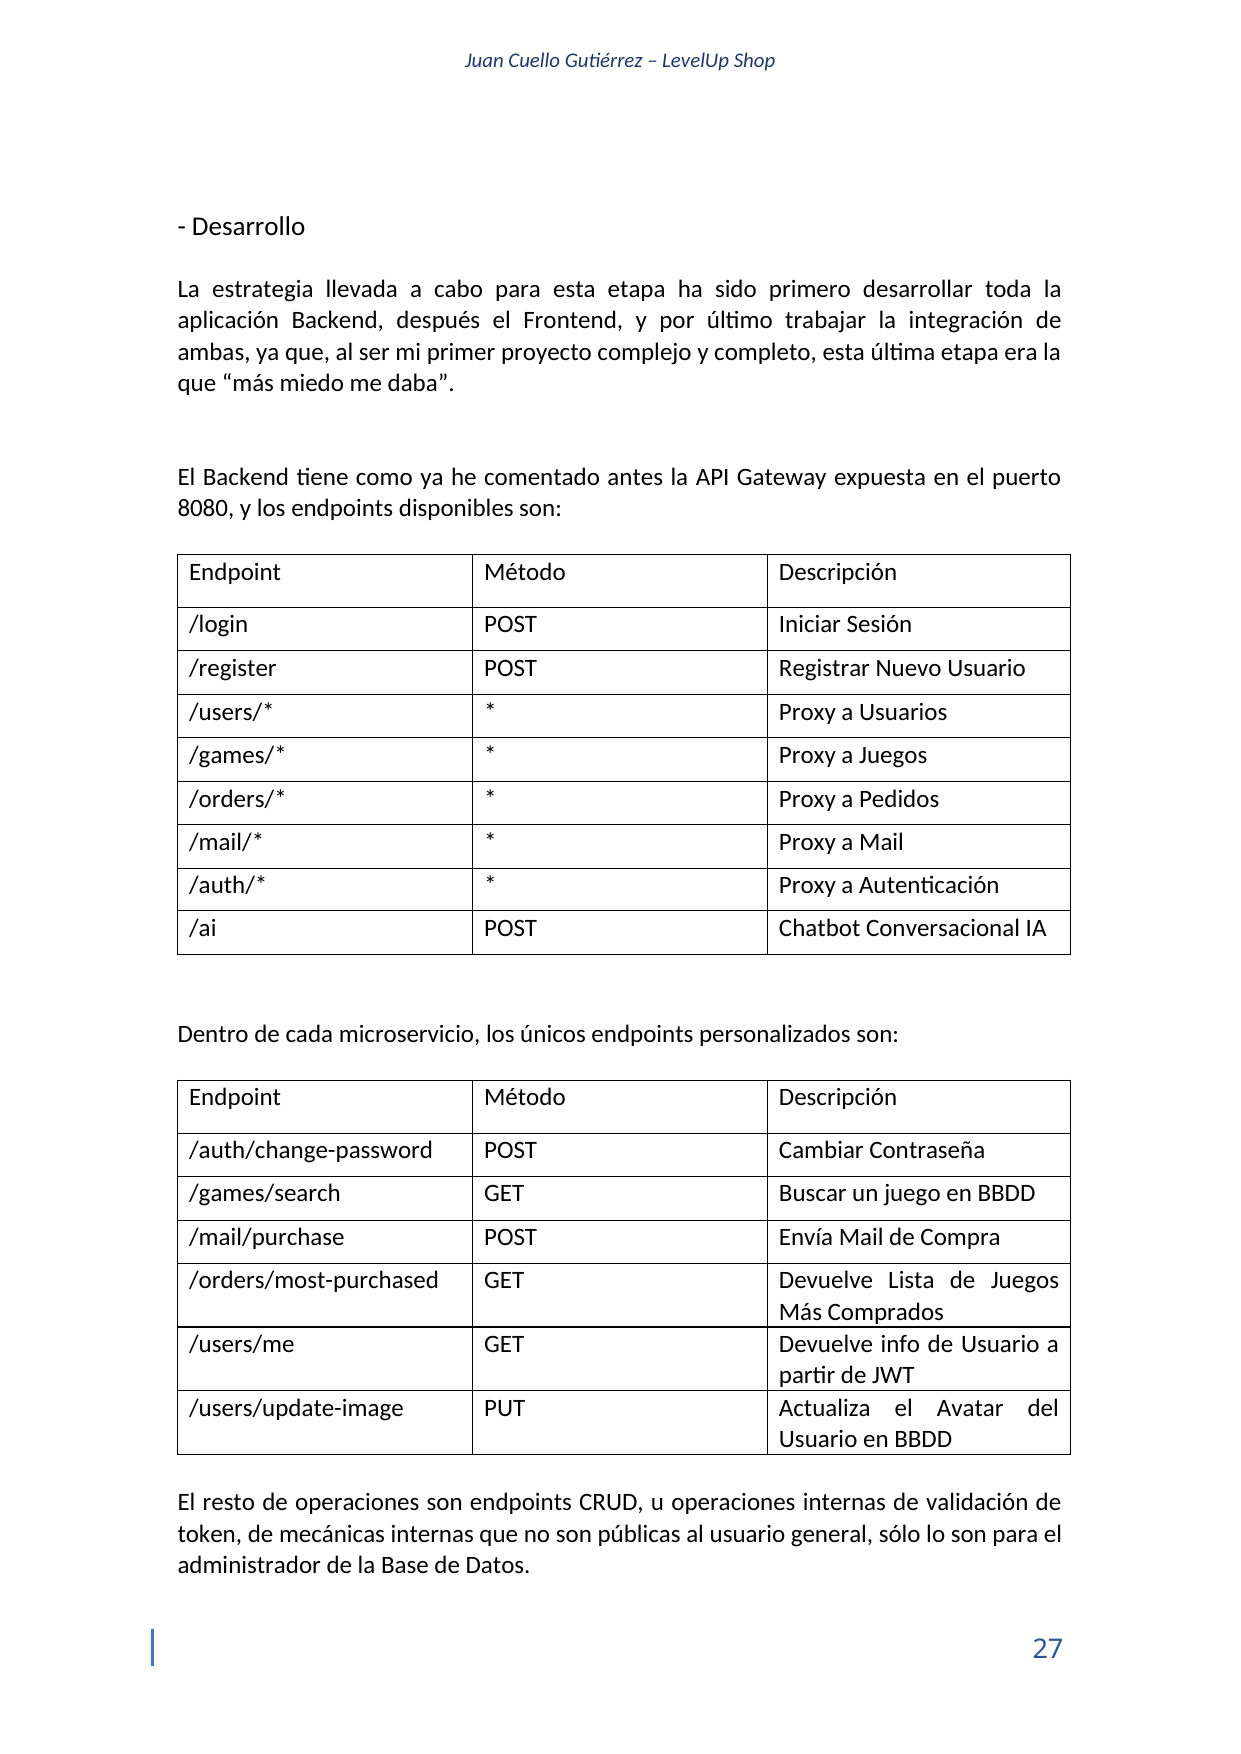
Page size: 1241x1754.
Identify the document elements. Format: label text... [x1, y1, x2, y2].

text - Desarrollo [177, 210, 1063, 241]
table_cell /orders/most-purchased [178, 1264, 472, 1326]
table_cell Proxy a Mail [768, 825, 1070, 867]
table_cell GET [473, 1264, 767, 1326]
table_cell Iniciar Sesión [768, 608, 1070, 650]
text Dentro de cada microservicio, los únicos endpoints personalizados son: [177, 1017, 1063, 1048]
table_cell POST [473, 1134, 767, 1176]
text El Backend tiene como ya he comentado antes la API Gateway expuesta en el puerto 8080, y los endpoints disponibles son: [177, 460, 1063, 523]
table_cell /users/update-image [178, 1391, 472, 1453]
table_cell /users/me [178, 1328, 472, 1390]
table_cell GET [473, 1177, 767, 1220]
table_header Descripción [768, 1081, 1070, 1132]
table_cell * [473, 825, 767, 867]
table_cell Registrar Nuevo Usuario [768, 651, 1070, 694]
table_cell Buscar un juego en BBDD [768, 1177, 1070, 1220]
table_cell /auth/change-password [178, 1134, 472, 1176]
table_cell * [473, 738, 767, 781]
table_cell POST [473, 911, 767, 953]
table_cell * [473, 695, 767, 737]
table_cell Proxy a Juegos [768, 738, 1070, 781]
table_cell /auth/* [178, 869, 472, 910]
table_cell /games/* [178, 738, 472, 781]
table_cell /login [178, 608, 472, 650]
table_cell Devuelve info de Usuario a partir de JWT [768, 1328, 1070, 1390]
table_cell Chatbot Conversacional IA [768, 911, 1070, 953]
table_header Descripción [768, 555, 1070, 607]
table_cell Proxy a Autenticación [768, 869, 1070, 910]
table_cell /orders/* [178, 782, 472, 824]
table_cell GET [473, 1328, 767, 1390]
table_cell POST [473, 651, 767, 694]
table_header Endpoint [178, 555, 472, 607]
text La estrategia llevada a cabo para esta etapa ha sido primero desarrollar toda la aplicación Backend, después el Frontend, y por último trabajar la integración de ambas, ya que, al ser mi primer proyecto complejo y completo, esta última etapa era la que “más miedo me daba”. [177, 273, 1063, 398]
table_cell /ai [178, 911, 472, 953]
table_cell /games/search [178, 1177, 472, 1220]
table_cell * [473, 869, 767, 910]
table_cell /users/* [178, 695, 472, 737]
table_cell Cambiar Contraseña [768, 1134, 1070, 1176]
table_cell /mail/* [178, 825, 472, 867]
table_cell * [473, 782, 767, 824]
table_cell /mail/purchase [178, 1221, 472, 1263]
table_cell POST [473, 1221, 767, 1263]
table_header Método [473, 555, 767, 607]
table_cell Envía Mail de Compra [768, 1221, 1070, 1263]
table_cell Devuelve Lista de Juegos Más Comprados [768, 1264, 1070, 1326]
table_header Método [473, 1081, 767, 1132]
table_cell Proxy a Pedidos [768, 782, 1070, 824]
table_cell PUT [473, 1391, 767, 1453]
table_cell Actualiza el Avatar del Usuario en BBDD [768, 1391, 1070, 1453]
table_cell POST [473, 608, 767, 650]
text El resto de operaciones son endpoints CRUD, u operaciones internas de validación de token, de mecánicas internas que no son públicas al usuario general, sólo lo son para el administrador de la Base de Datos. [177, 1486, 1063, 1579]
table_cell Proxy a Usuarios [768, 695, 1070, 737]
table_cell /register [178, 651, 472, 694]
table_header Endpoint [178, 1081, 472, 1132]
